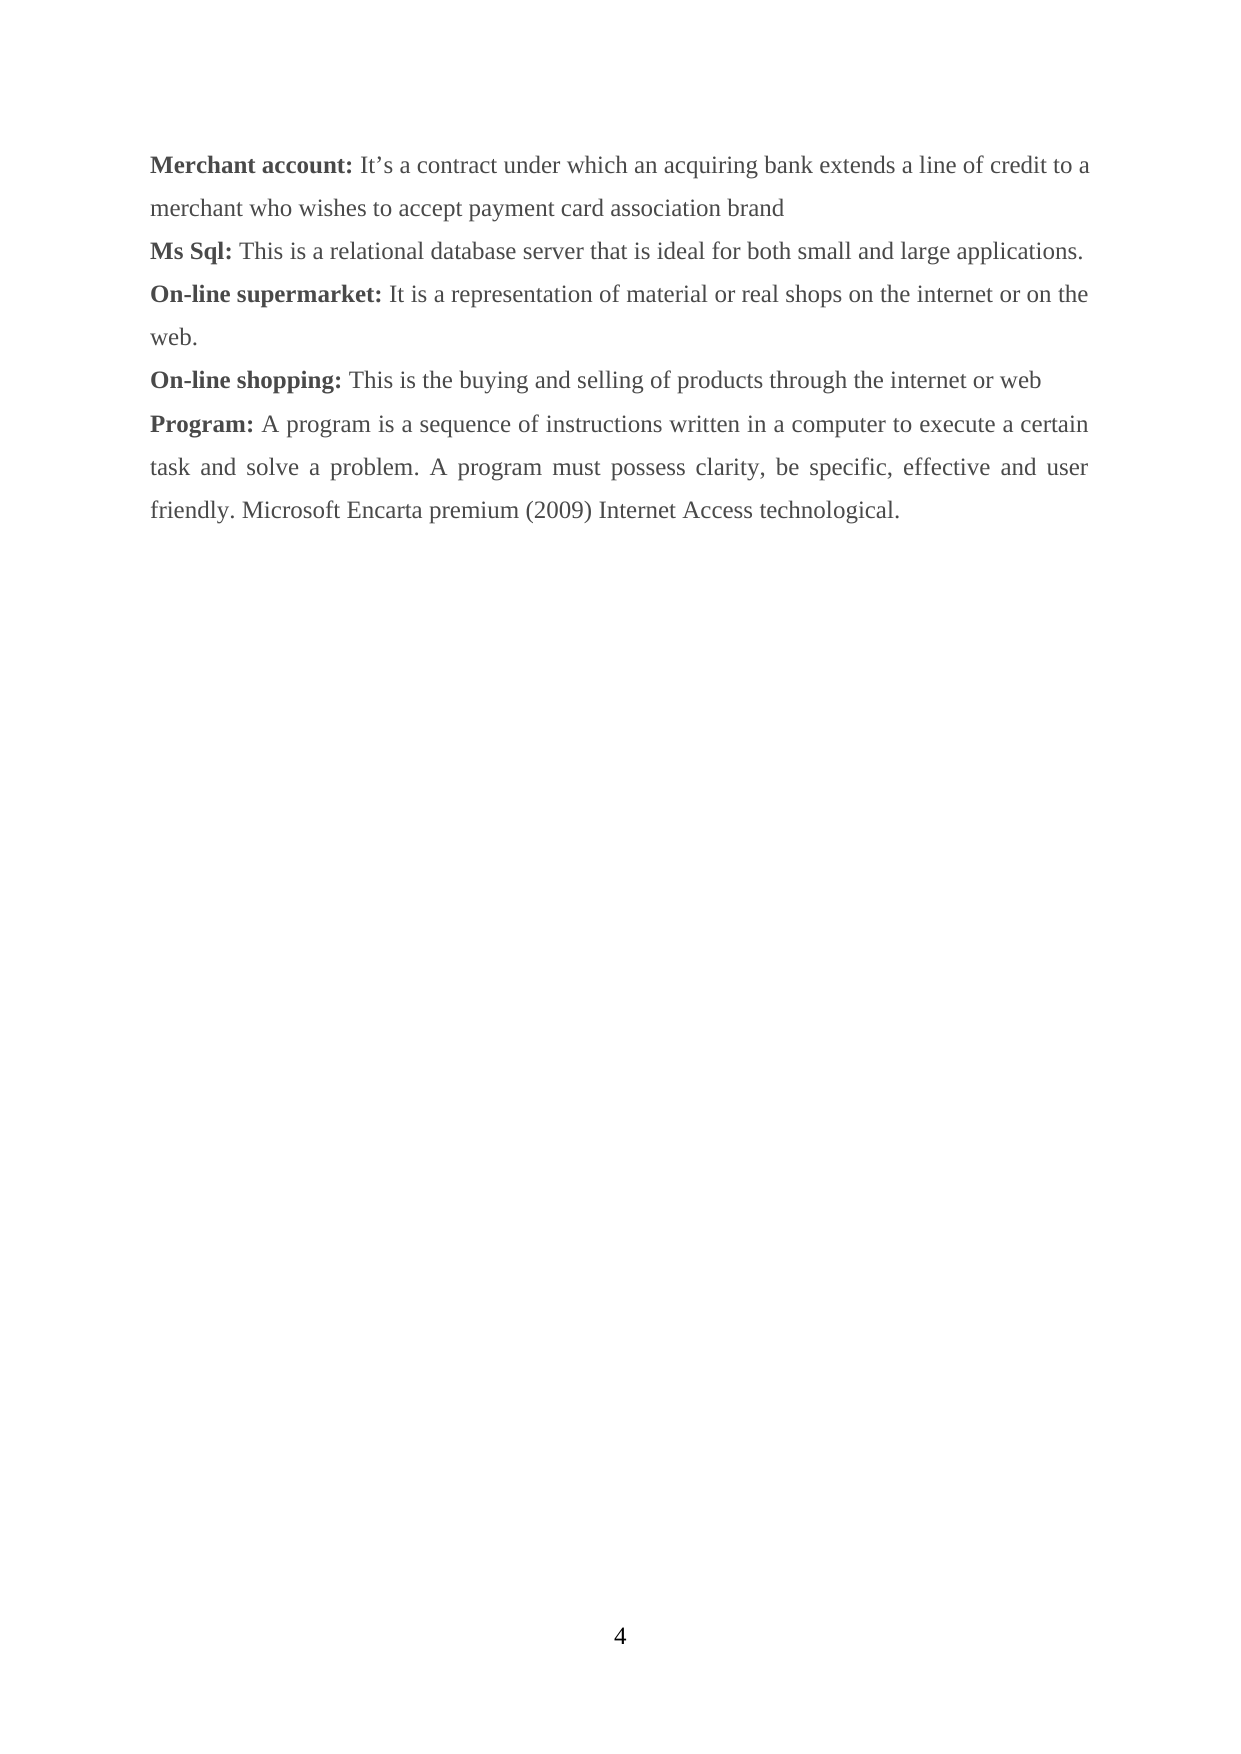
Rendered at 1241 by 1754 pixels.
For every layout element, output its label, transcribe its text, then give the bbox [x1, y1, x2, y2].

text Merchant account: It’s a contract under which an acquiring bank extends a line of credit to a merchant who wishes to accept payment card association brand [150, 150, 1090, 222]
text On-line supermarket: It is a representation of material or real shops on the internet or on the web. [150, 279, 1090, 351]
text Program: A program is a sequence of instructions written in a computer to execute a certain task and solve a problem. A program must possess clarity, be specific, effective and user friendly. Microsoft Encarta premium (2009) Internet Access technological. [150, 409, 1090, 524]
text On-line shopping: This is the buying and selling of products through the internet or web [150, 366, 1090, 394]
text Ms Sql: This is a relational database server that is ideal for both small and large applications. [150, 236, 1090, 265]
